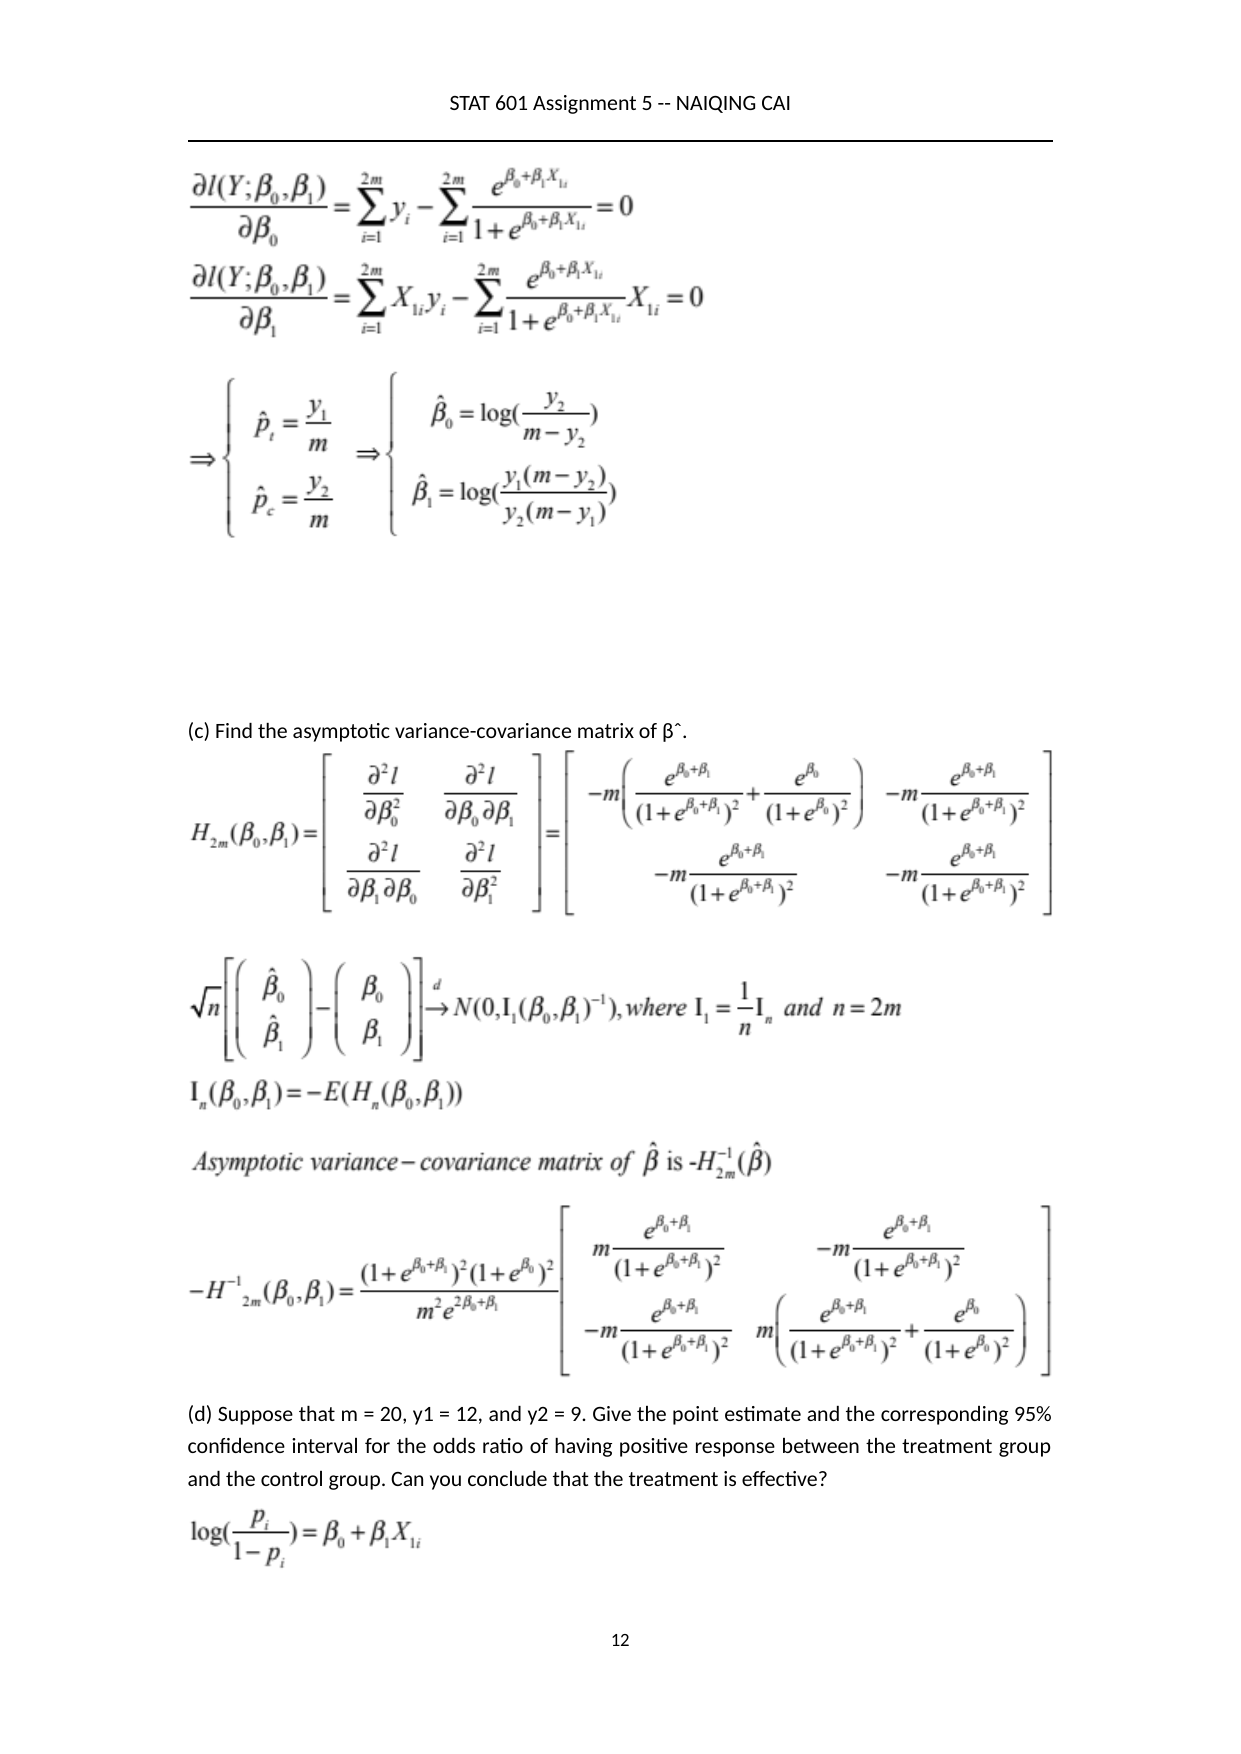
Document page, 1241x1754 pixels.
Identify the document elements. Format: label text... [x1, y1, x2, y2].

text (c) Find the asymptotic variance-covariance matrix of βˆ. [187, 714, 1053, 747]
text (d) Suppose that m = 20, y1 = 12, and y2 = 9. Give the point estimate and the corresponding 95% confidence interval for the odds ratio of having positive response between the treatment group and the control group. Can you conclude that the treatment is effective? [187, 1397, 1053, 1494]
